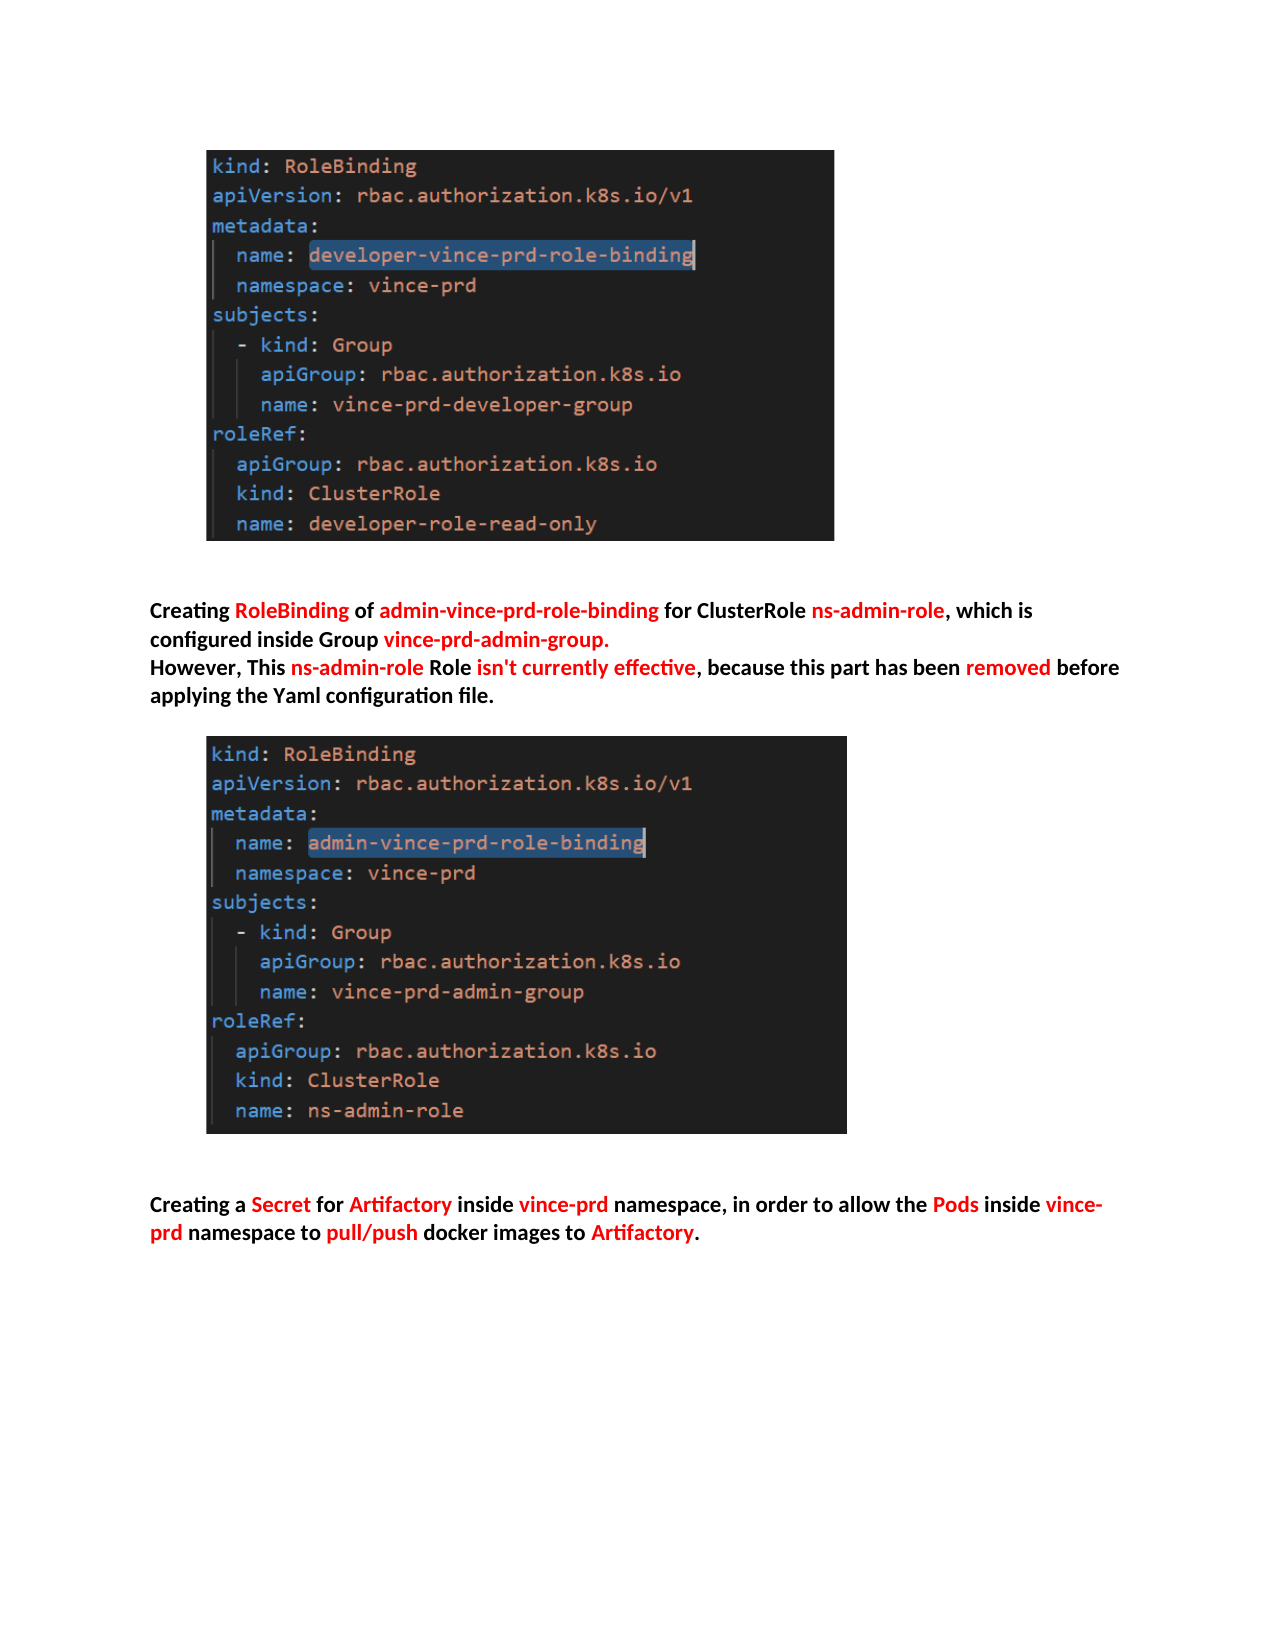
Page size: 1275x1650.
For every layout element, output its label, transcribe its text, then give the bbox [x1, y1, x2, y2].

text However, This ns-admin-role Role isn't currently effective, because this part has been removed before applying the Yaml configuration file. [150, 653, 1125, 709]
picture [206, 736, 847, 1134]
text Creating a Secret for Artifactory inside vince-prd namespace, in order to allow the Pods inside vince-prd namespace to pull/push docker images to Artifactory. [150, 1190, 1125, 1246]
text Creating RoleBinding of admin-vince-prd-role-binding for ClusterRole ns-admin-role, which is configured inside Group vince-prd-admin-group. [150, 597, 1125, 653]
picture [206, 150, 835, 541]
